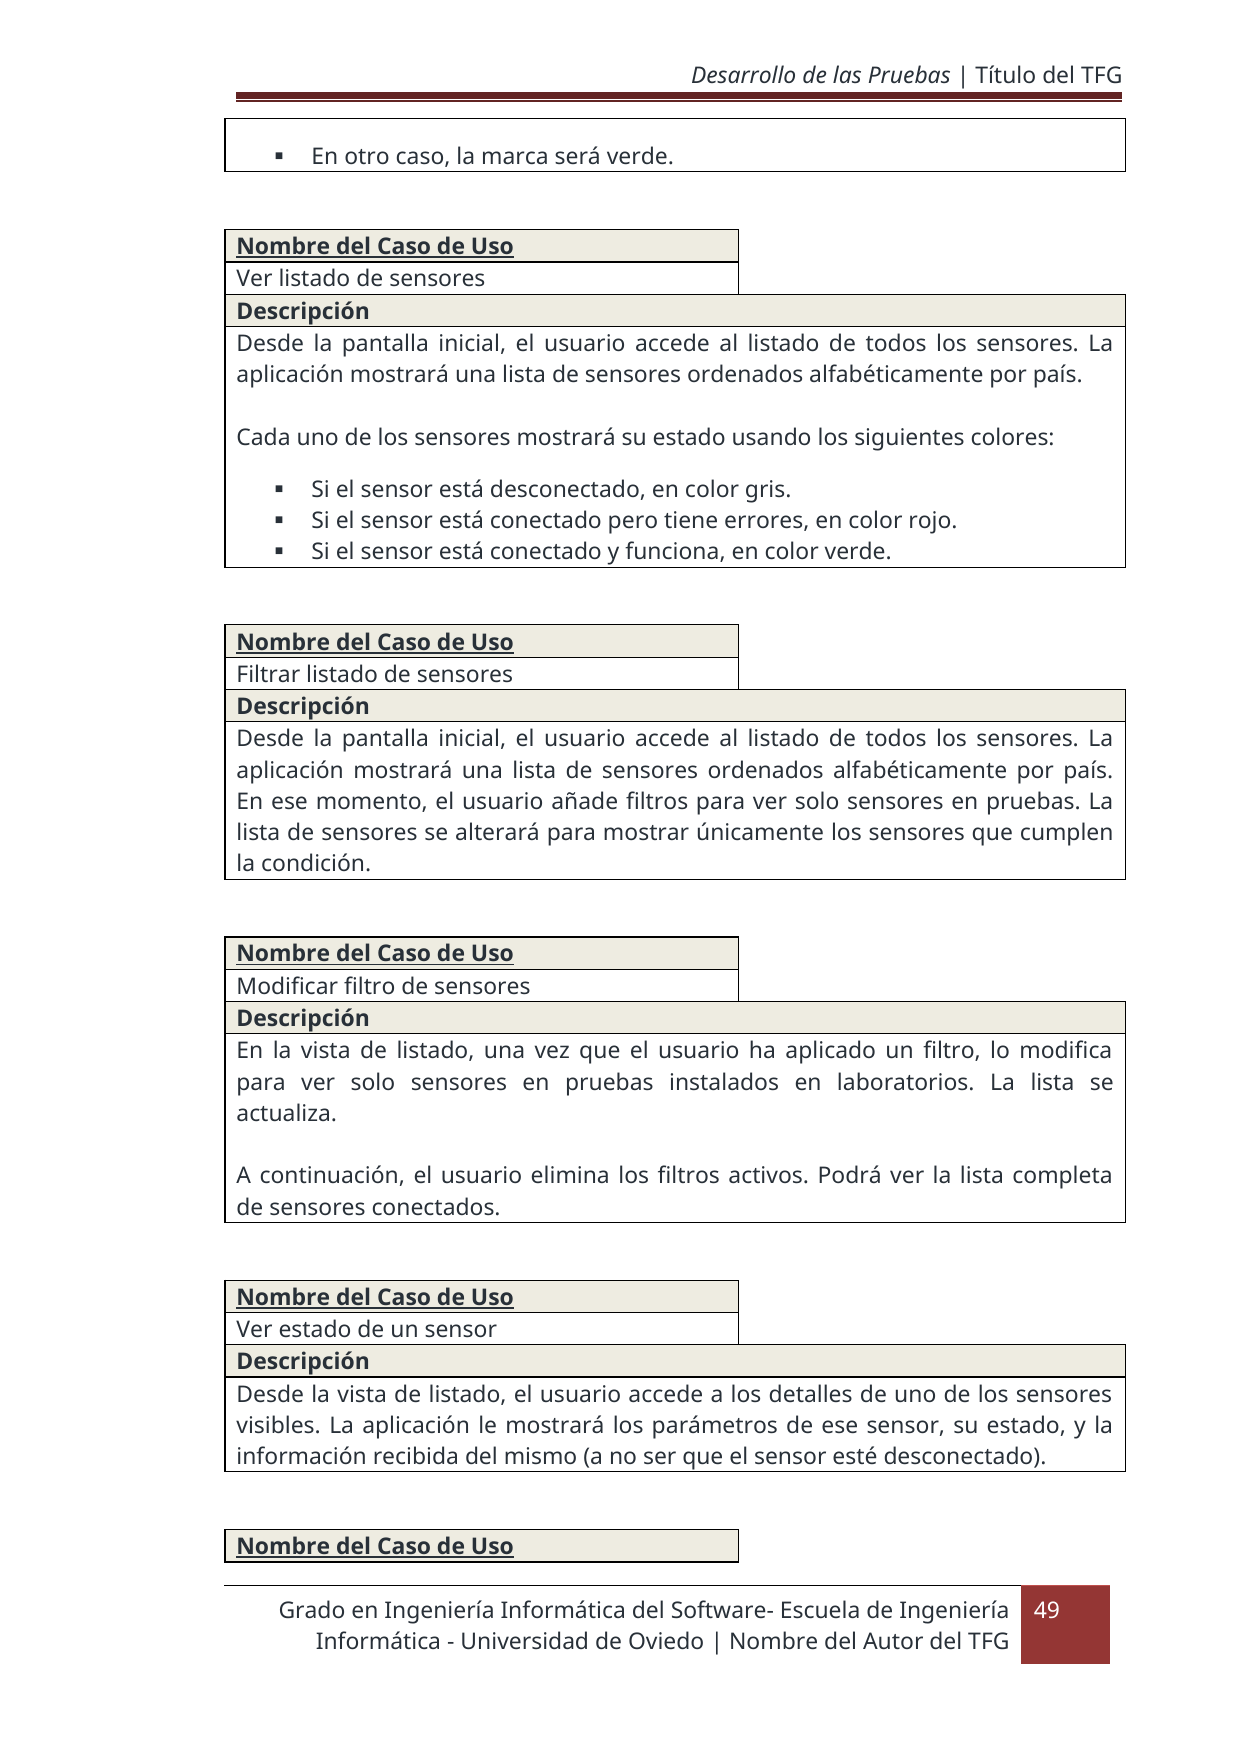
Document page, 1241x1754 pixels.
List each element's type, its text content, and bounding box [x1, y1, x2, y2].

table_header Nombre del Caso de Uso [226, 1281, 738, 1312]
table_cell Ver estado de un sensor [226, 1313, 738, 1344]
table_cell Descripción [226, 295, 1125, 326]
table_cell Desde la pantalla inicial, el usuario accede al listado de todos los sensores. La aplicación mostrará una lista de sensores ordenados alfabéticamente por país. Cada uno de los sensores mostrará su estado usando los siguientes colores: Si el sensor está desconectado, en color gris. Si el sensor está conectado pero tiene errores, en color rojo. Si el sensor está conectado y funciona, en color verde. [226, 327, 1125, 567]
table_cell Descripción [226, 1002, 1125, 1033]
table_cell Ver listado de sensores [226, 263, 738, 294]
table_cell Modificar filtro de sensores [226, 970, 738, 1001]
table_cell Desde la vista de listado, el usuario accede a los detalles de uno de los sensores visibles. La aplicación le mostrará los parámetros de ese sensor, su estado, y la información recibida del mismo (a no ser que el sensor esté desconectado). [226, 1378, 1125, 1471]
table_cell Descripción [226, 1345, 1125, 1376]
table_header Nombre del Caso de Uso [226, 1530, 738, 1561]
table_cell Filtrar listado de sensores [226, 658, 738, 689]
table_cell Desde la pantalla inicial, el usuario accede al listado de todos los sensores. La aplicación mostrará una lista de sensores ordenados alfabéticamente por país. En ese momento, el usuario añade filtros para ver solo sensores en pruebas. La lista de sensores se alterará para mostrar únicamente los sensores que cumplen la condición. [226, 722, 1125, 878]
table_header Nombre del Caso de Uso [226, 230, 738, 261]
table_header Nombre del Caso de Uso [226, 938, 738, 969]
table_cell Descripción [226, 690, 1125, 721]
table_cell En la vista de listado, una vez que el usuario ha aplicado un filtro, lo modifica para ver solo sensores en pruebas instalados en laboratorios. La lista se actualiza. A continuación, el usuario elimina los filtros activos. Podrá ver la lista completa de sensores conectados. [226, 1034, 1125, 1222]
table_header Nombre del Caso de Uso [226, 625, 738, 657]
